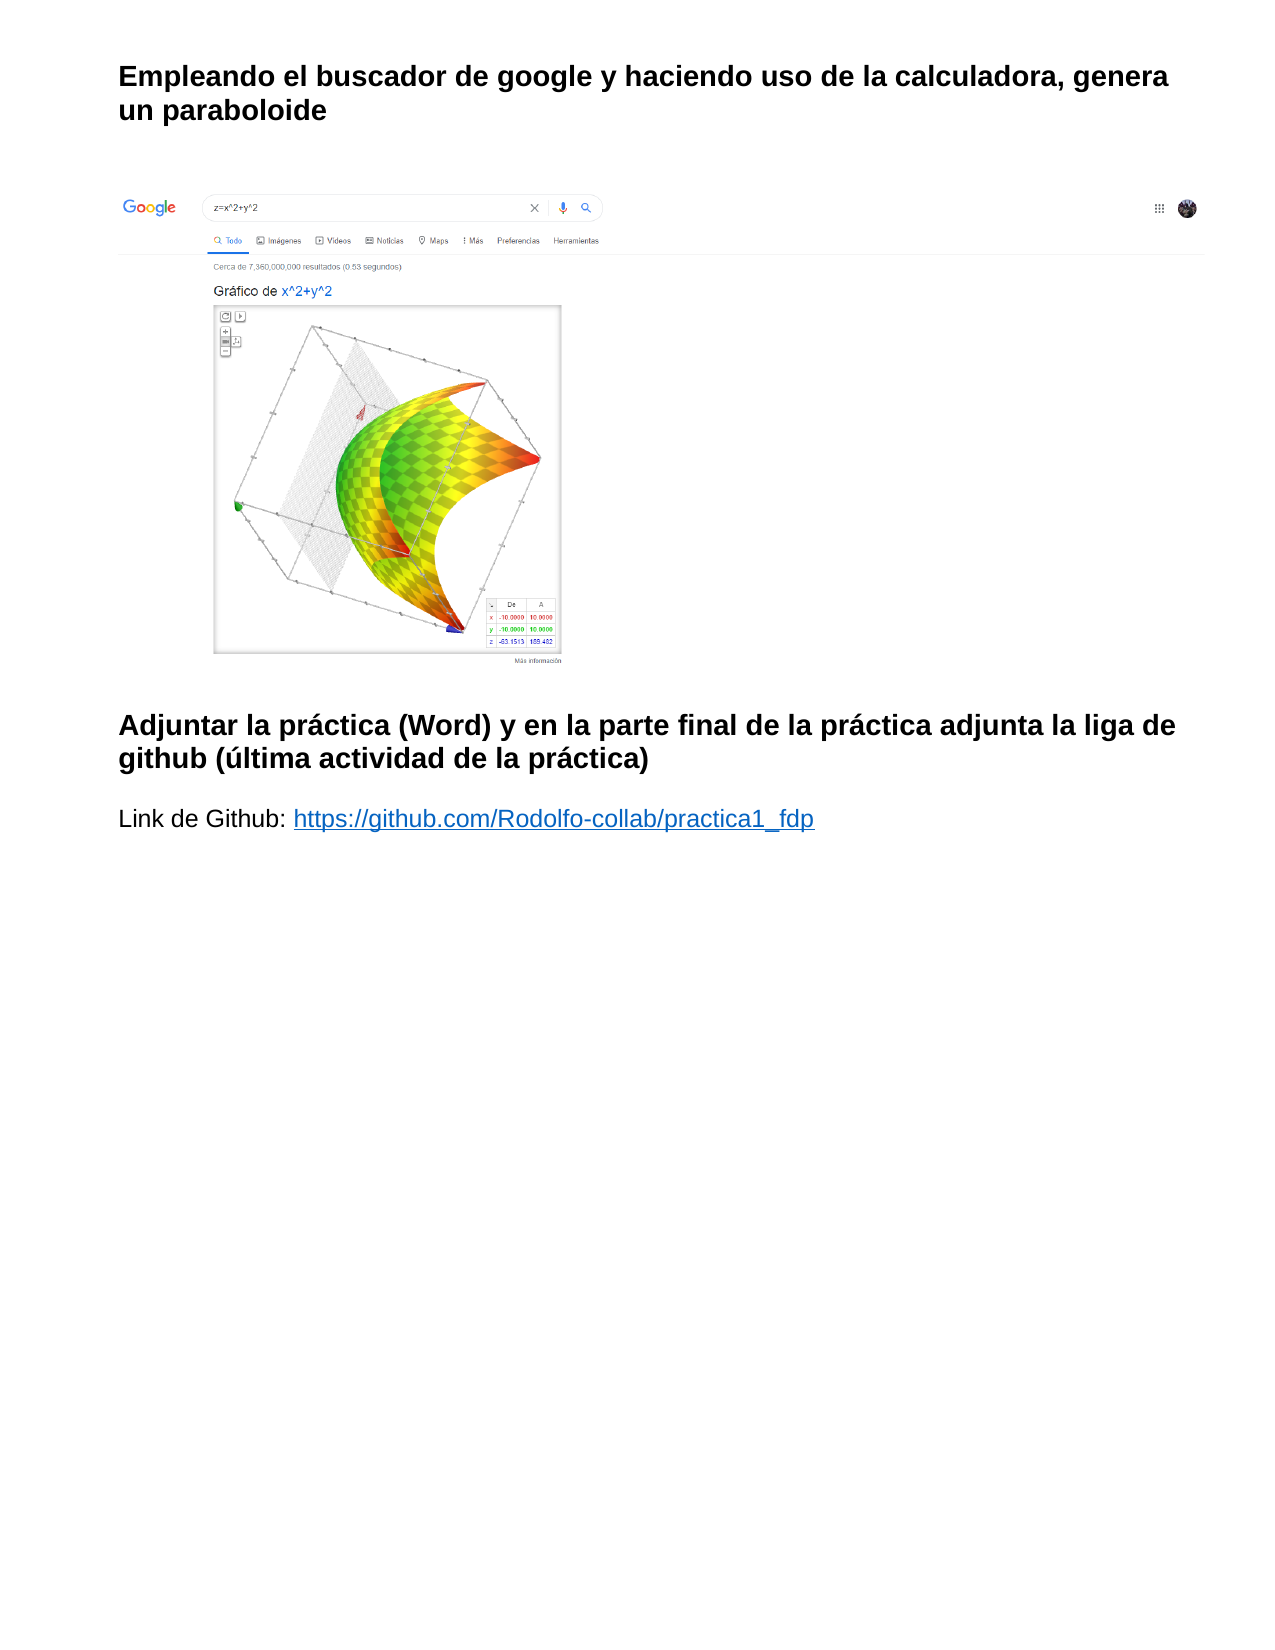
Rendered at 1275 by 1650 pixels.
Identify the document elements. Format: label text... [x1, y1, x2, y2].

text Link de Github: https://github.com/Rodolfo-collab/practica1_fdp [118, 804, 1205, 832]
text Adjuntar la práctica (Word) y en la parte final de la práctica adjunta la liga de github (última actividad de la práctica) [118, 708, 1205, 775]
picture [118, 188, 1205, 675]
text Empleando el buscador de google y haciendo uso de la calculadora, genera un paraboloide [118, 59, 1205, 126]
